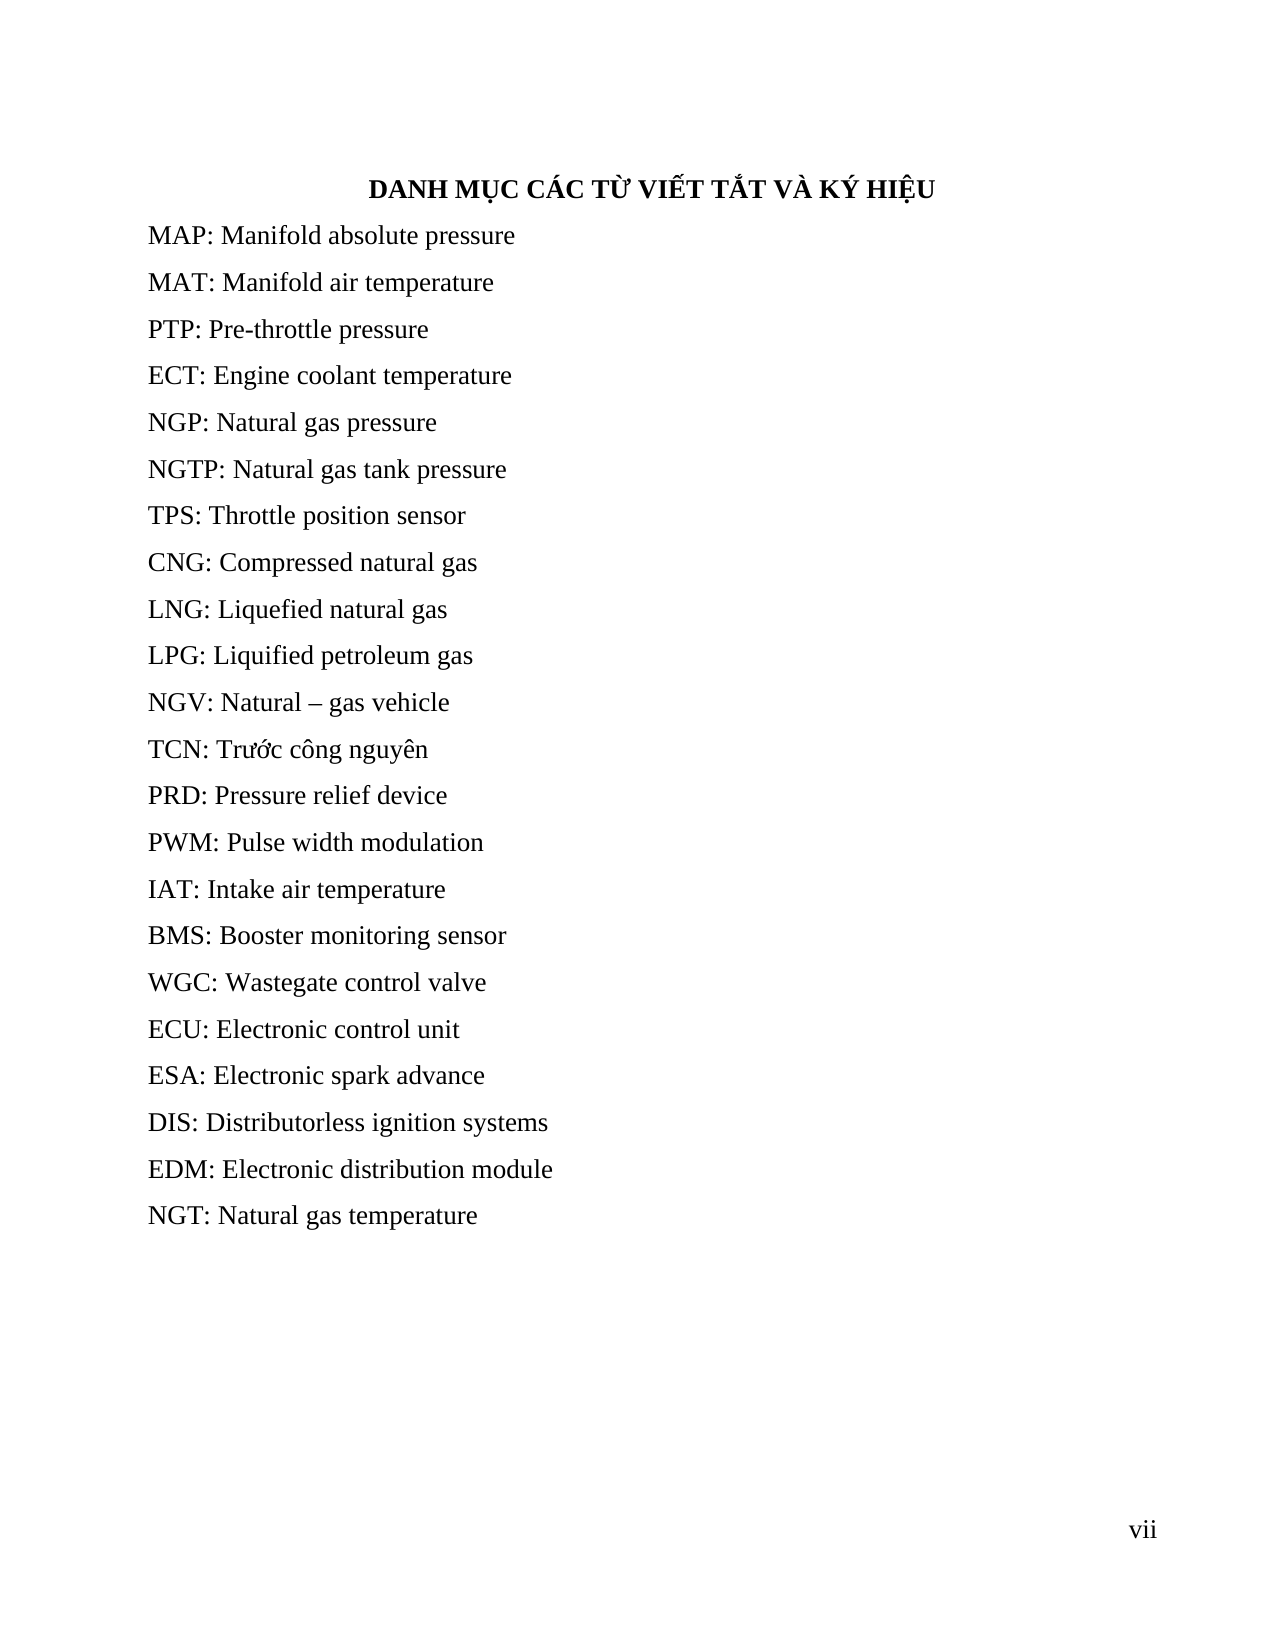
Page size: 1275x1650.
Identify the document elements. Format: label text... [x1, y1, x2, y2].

text MAP: Manifold absolute pressure [148, 219, 1157, 251]
text BMS: Booster monitoring sensor [148, 919, 1157, 951]
text NGT: Natural gas temperature [148, 1199, 1157, 1231]
text NGV: Natural – gas vehicle [148, 686, 1157, 717]
text MAT: Manifold air temperature [148, 266, 1157, 297]
text PTP: Pre-throttle pressure [148, 313, 1157, 344]
text DIS: Distributorless ignition systems [148, 1106, 1157, 1137]
text CNG: Compressed natural gas [148, 546, 1157, 577]
text NGP: Natural gas pressure [148, 406, 1157, 437]
text ESA: Electronic spark advance [148, 1059, 1157, 1091]
text EDM: Electronic distribution module [148, 1153, 1157, 1184]
text WGC: Wastegate control valve [148, 966, 1157, 997]
text TCN: Trước công nguyên [148, 733, 1157, 764]
text LNG: Liquefied natural gas [148, 593, 1157, 624]
text PWM: Pulse width modulation [148, 826, 1157, 857]
subtitle DANH MỤC CÁC TỪ VIẾT TẮT VÀ KÝ HIỆU [148, 173, 1157, 204]
text IAT: Intake air temperature [148, 873, 1157, 904]
text NGTP: Natural gas tank pressure [148, 453, 1157, 484]
text ECU: Electronic control unit [148, 1013, 1157, 1044]
text LPG: Liquified petroleum gas [148, 639, 1157, 671]
text PRD: Pressure relief device [148, 779, 1157, 811]
text TPS: Throttle position sensor [148, 499, 1157, 531]
text ECT: Engine coolant temperature [148, 359, 1157, 391]
